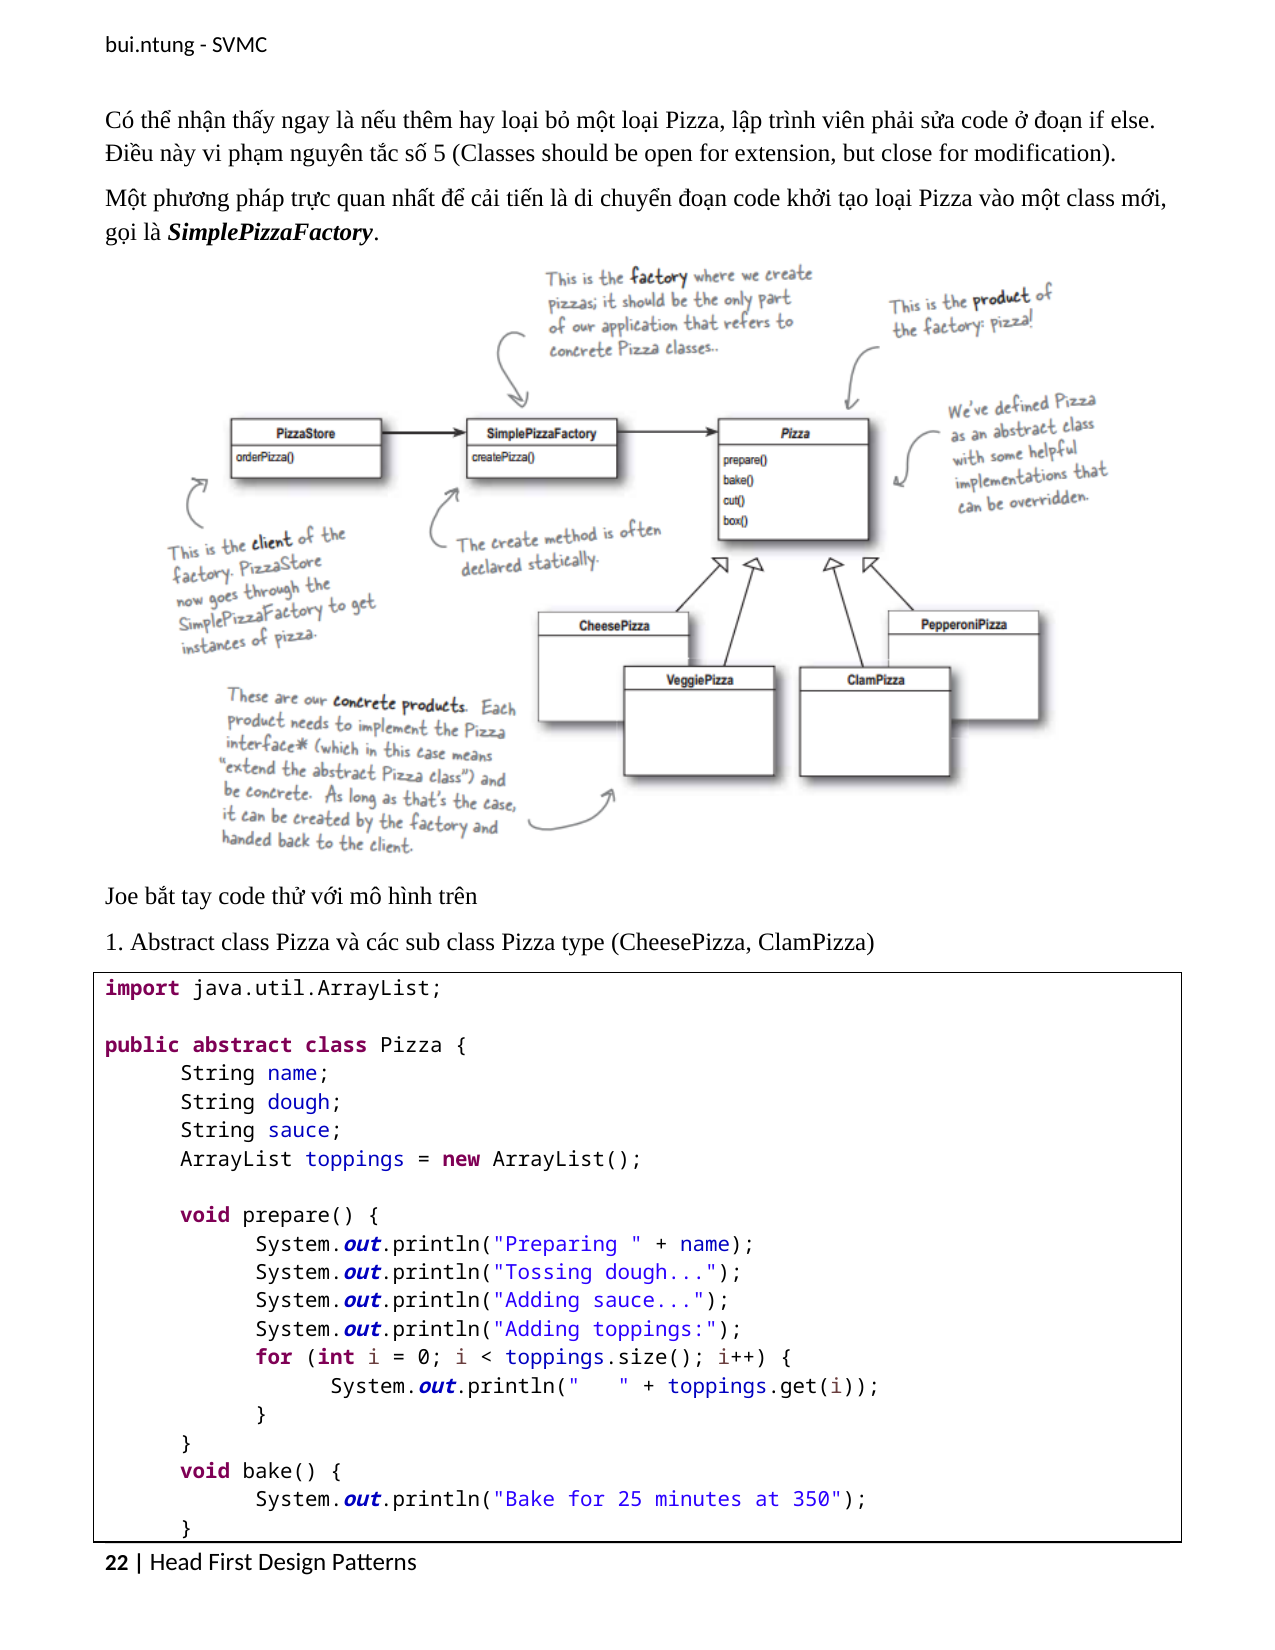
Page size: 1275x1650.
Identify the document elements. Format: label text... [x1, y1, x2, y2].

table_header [94, 973, 1181, 1541]
text 1. Abstract class Pizza và các sub class Pizza type (CheesePizza, ClamPizza) [105, 927, 1170, 955]
text Có thể nhận thấy ngay là nếu thêm hay loại bỏ một loại Pizza, lập trình viên phải sửa code ở đoạn if else. Điều này vi phạm nguyên tắc số 5 (Classes should be open for extension, but close for modification). [105, 105, 1170, 167]
text Joe bắt tay code thử với mô hình trên [105, 881, 1170, 910]
text Một phương pháp trực quan nhất để cải tiến là di chuyển đoạn code khởi tạo loại Pizza vào một class mới, gọi là SimplePizzaFactory. [105, 183, 1170, 245]
picture [150, 262, 1125, 865]
